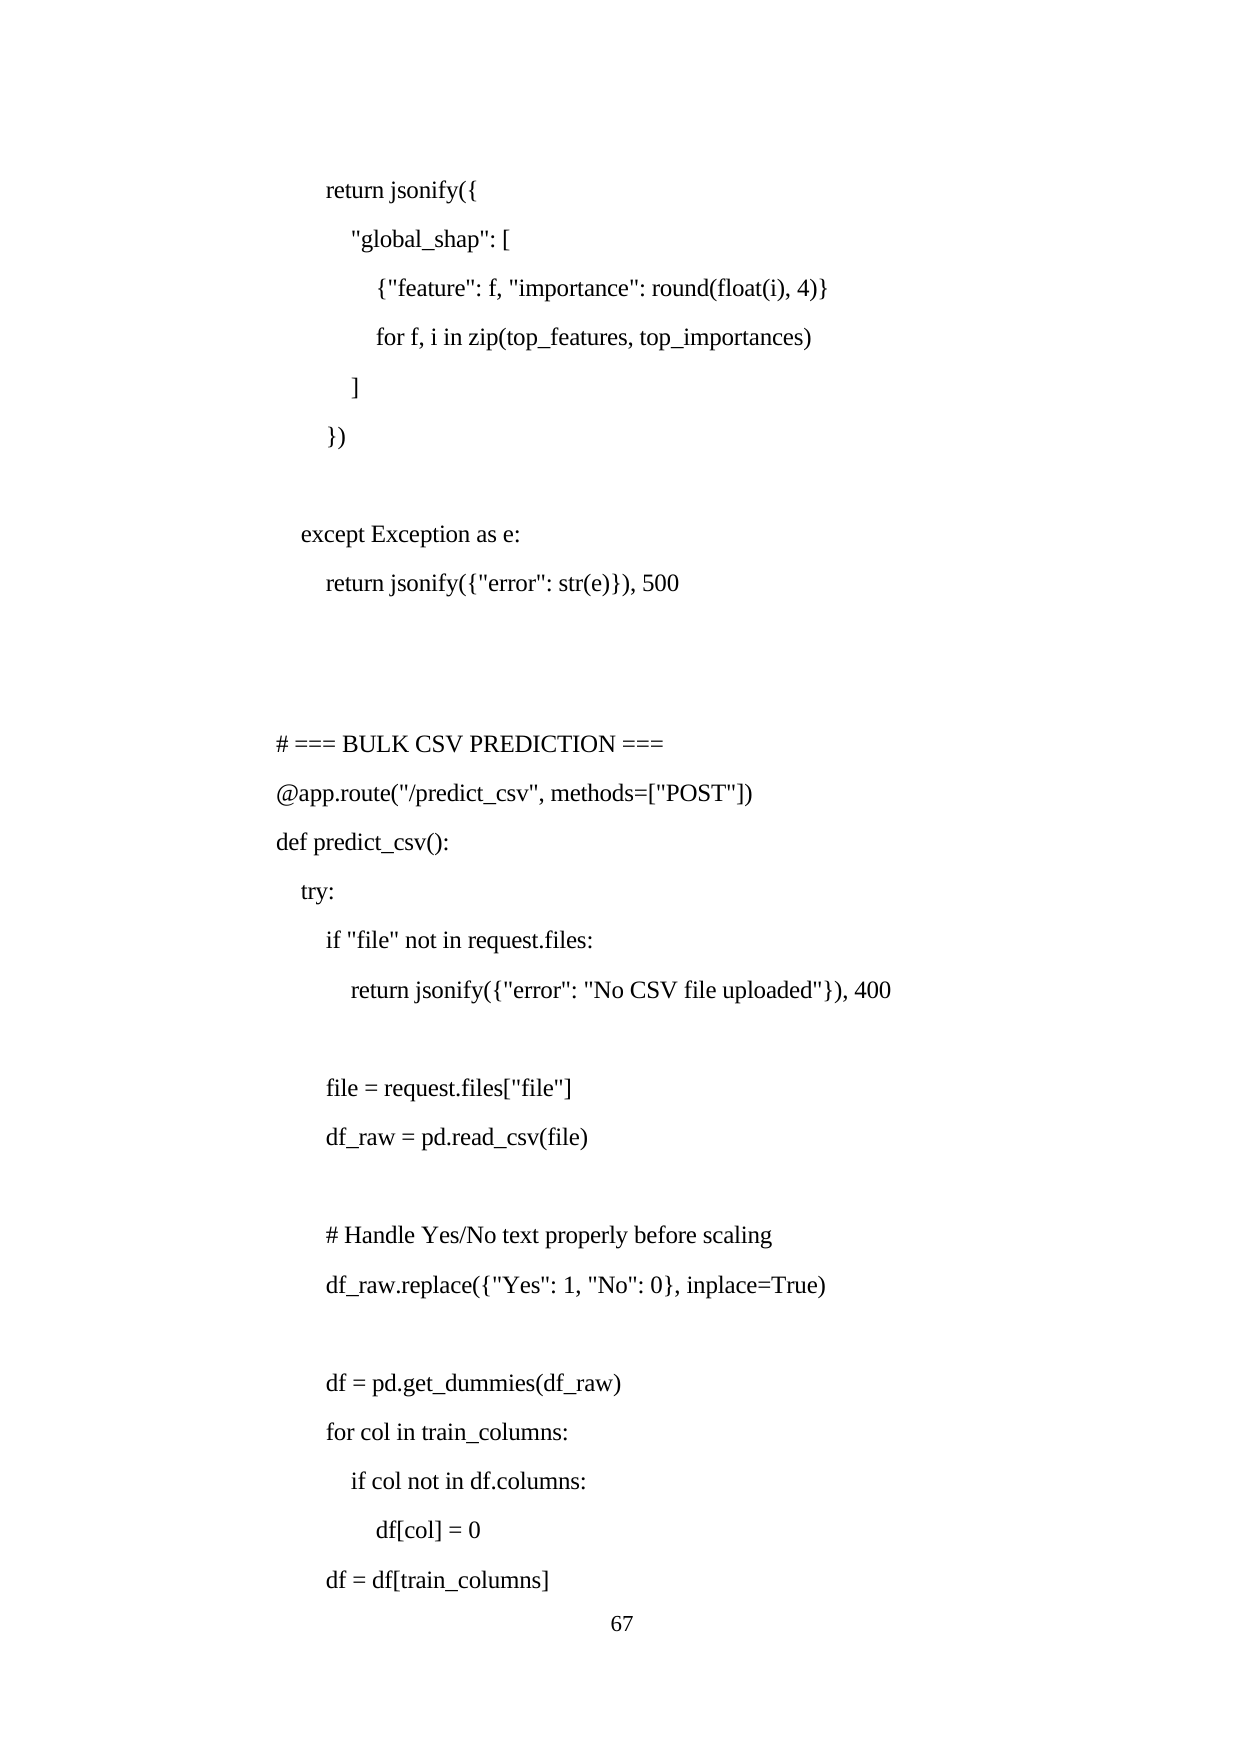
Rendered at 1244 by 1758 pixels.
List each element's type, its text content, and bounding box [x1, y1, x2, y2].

subtitle df[col] = 0 [276, 1516, 1027, 1544]
subtitle except Exception as e: [276, 519, 1027, 548]
subtitle return jsonify({"error": str(e)}), 500 [276, 568, 1027, 597]
subtitle # === BULK CSV PREDICTION === [276, 729, 1027, 758]
subtitle df_raw.replace({"Yes": 1, "No": 0}, inplace=True) [276, 1270, 1027, 1298]
subtitle {"feature": f, "importance": round(float(i), 4)} [276, 273, 1027, 302]
subtitle "global_shap": [ [276, 224, 1027, 253]
subtitle @app.route("/predict_csv", methods=["POST"]) [276, 778, 1027, 807]
subtitle # Handle Yes/No text properly before scaling [276, 1221, 1027, 1249]
subtitle file = request.files["file"] [276, 1073, 1027, 1102]
subtitle return jsonify({ [276, 175, 1027, 204]
subtitle ] [276, 372, 1027, 400]
subtitle df_raw = pd.read_csv(file) [276, 1122, 1027, 1151]
subtitle df = pd.get_dummies(df_raw) [276, 1368, 1027, 1397]
subtitle for f, i in zip(top_features, top_importances) [276, 322, 1027, 351]
subtitle def predict_csv(): [276, 827, 1027, 856]
subtitle }) [276, 421, 1027, 449]
subtitle return jsonify({"error": "No CSV file uploaded"}), 400 [276, 975, 1027, 1003]
subtitle if "file" not in request.files: [276, 926, 1027, 954]
subtitle for col in train_columns: [276, 1417, 1027, 1446]
subtitle df = df[train_columns] [276, 1565, 1027, 1593]
subtitle if col not in df.columns: [276, 1466, 1027, 1495]
subtitle try: [276, 876, 1027, 905]
